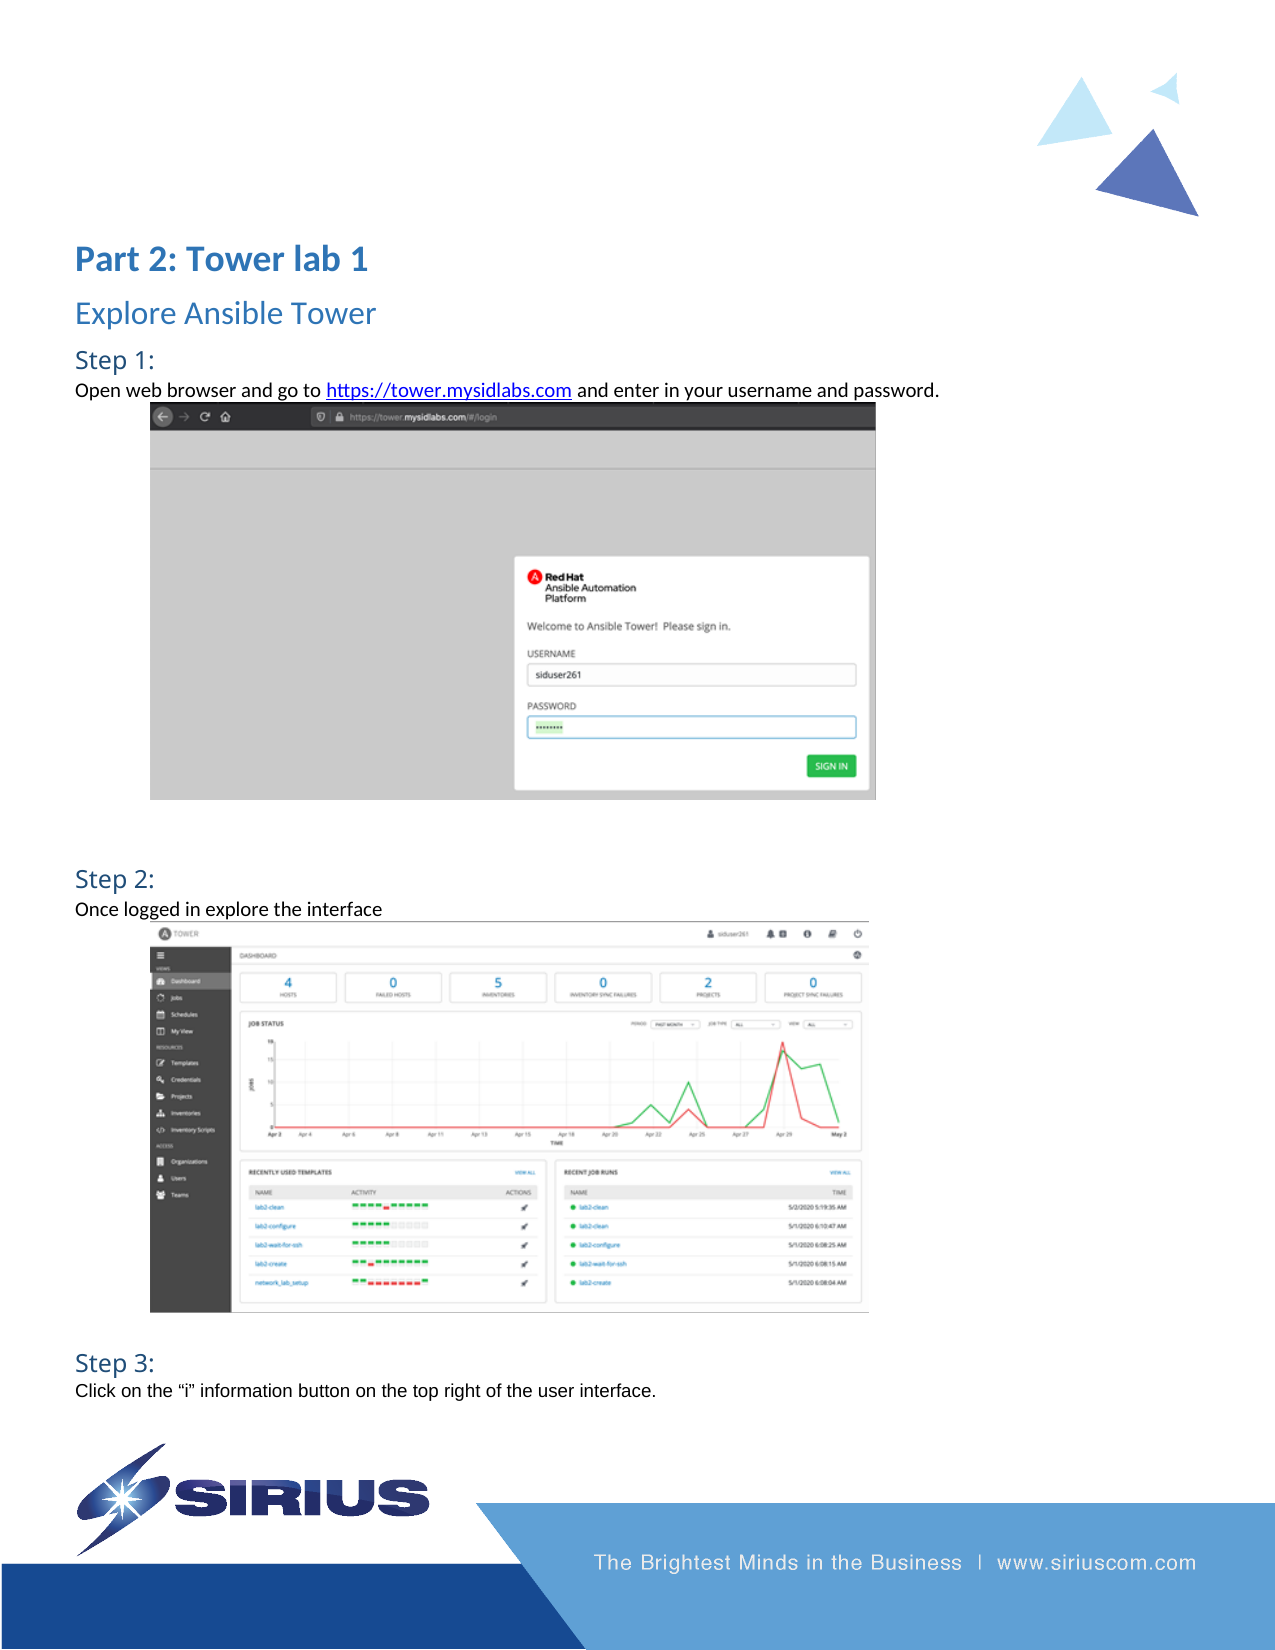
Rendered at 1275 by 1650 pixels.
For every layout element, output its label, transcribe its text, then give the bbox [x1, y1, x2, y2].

picture [0, 0, 1275, 1650]
text Click on the “i” information button on the top right of the user interface. [75, 1380, 1200, 1401]
subtitle Step 1: [75, 343, 1200, 377]
subtitle Step 2: [75, 862, 1200, 896]
text Explore Ansible Tower [75, 292, 1200, 332]
text Open web browser and go to https://tower.mysidlabs.com and enter in your username and password. [75, 377, 1200, 402]
subtitle Step 3: [75, 1346, 1200, 1380]
text Once logged in explore the interface [75, 896, 1200, 921]
subtitle Part 2: Tower lab 1 [75, 235, 1200, 281]
